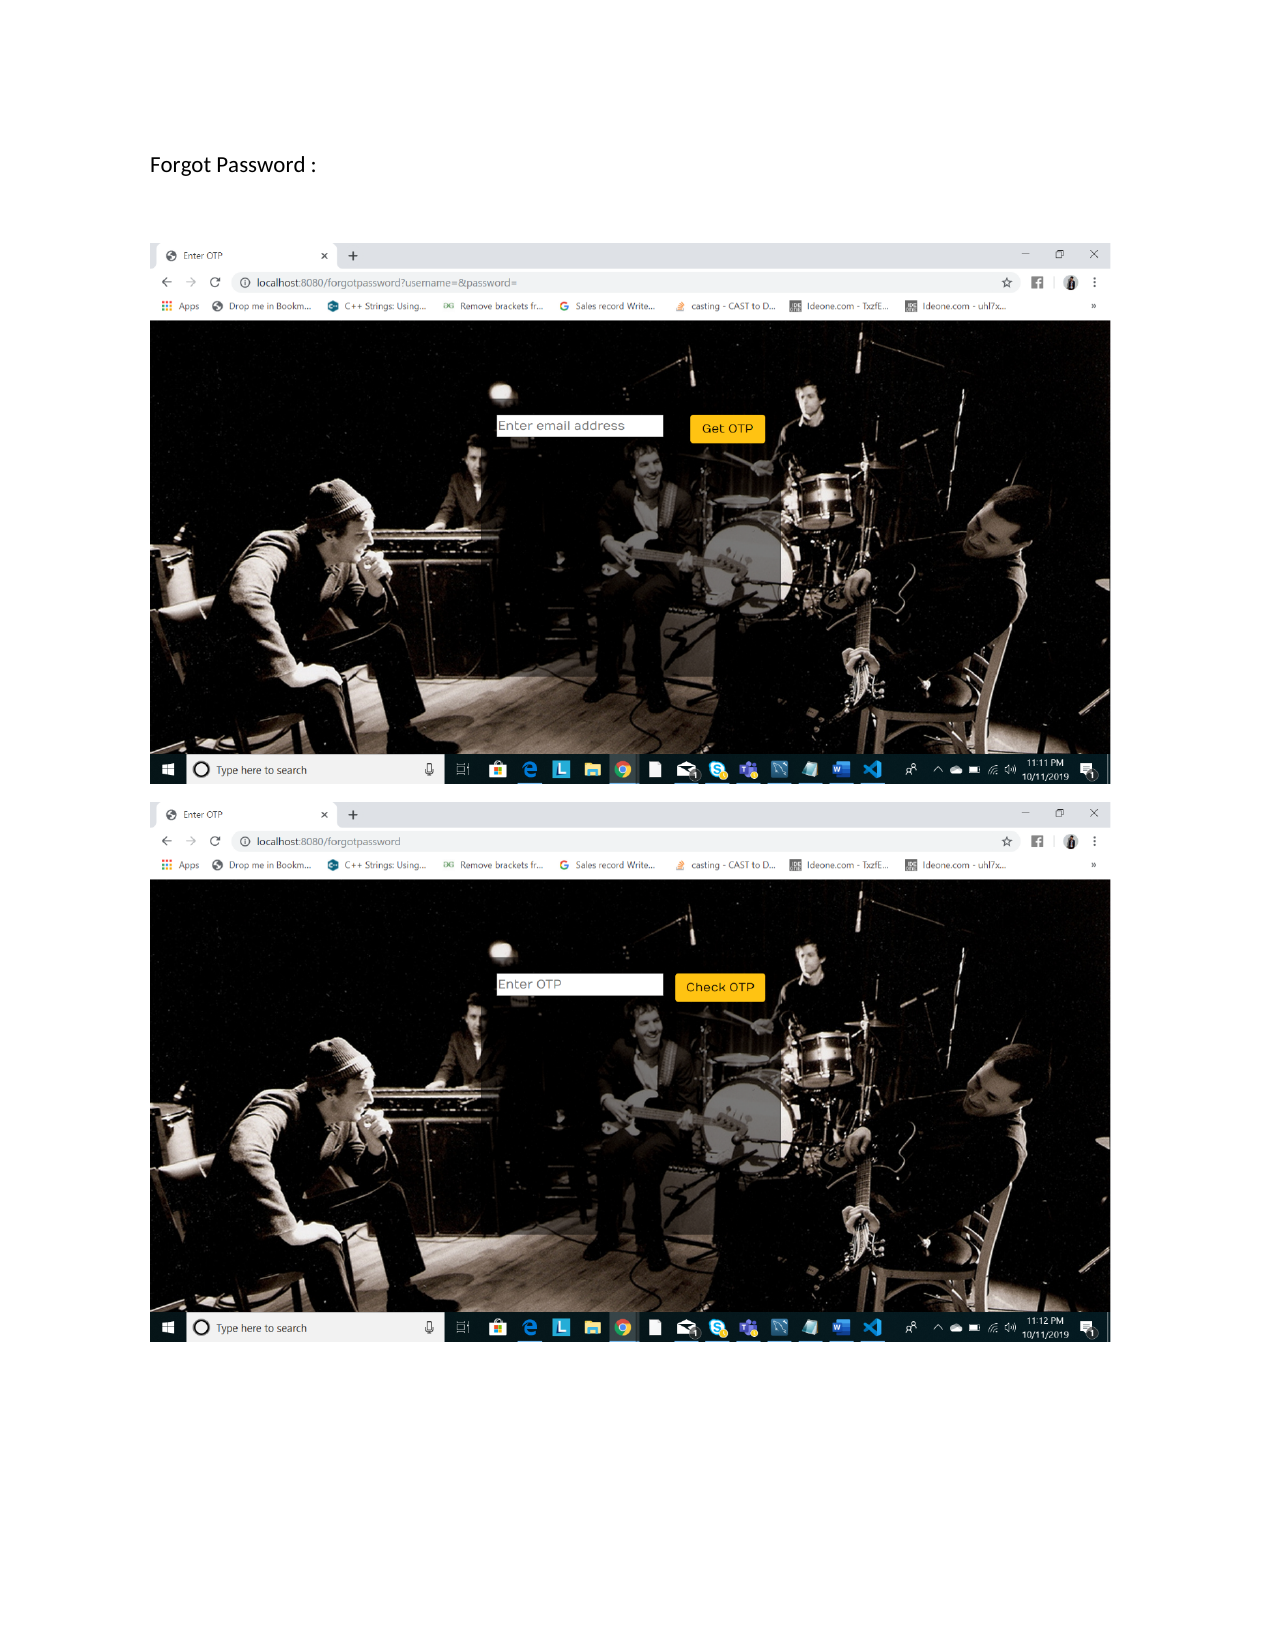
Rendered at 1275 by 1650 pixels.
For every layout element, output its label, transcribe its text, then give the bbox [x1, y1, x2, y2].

picture [150, 243, 1111, 784]
picture [150, 802, 1111, 1342]
text Forgot Password : [150, 150, 1125, 178]
